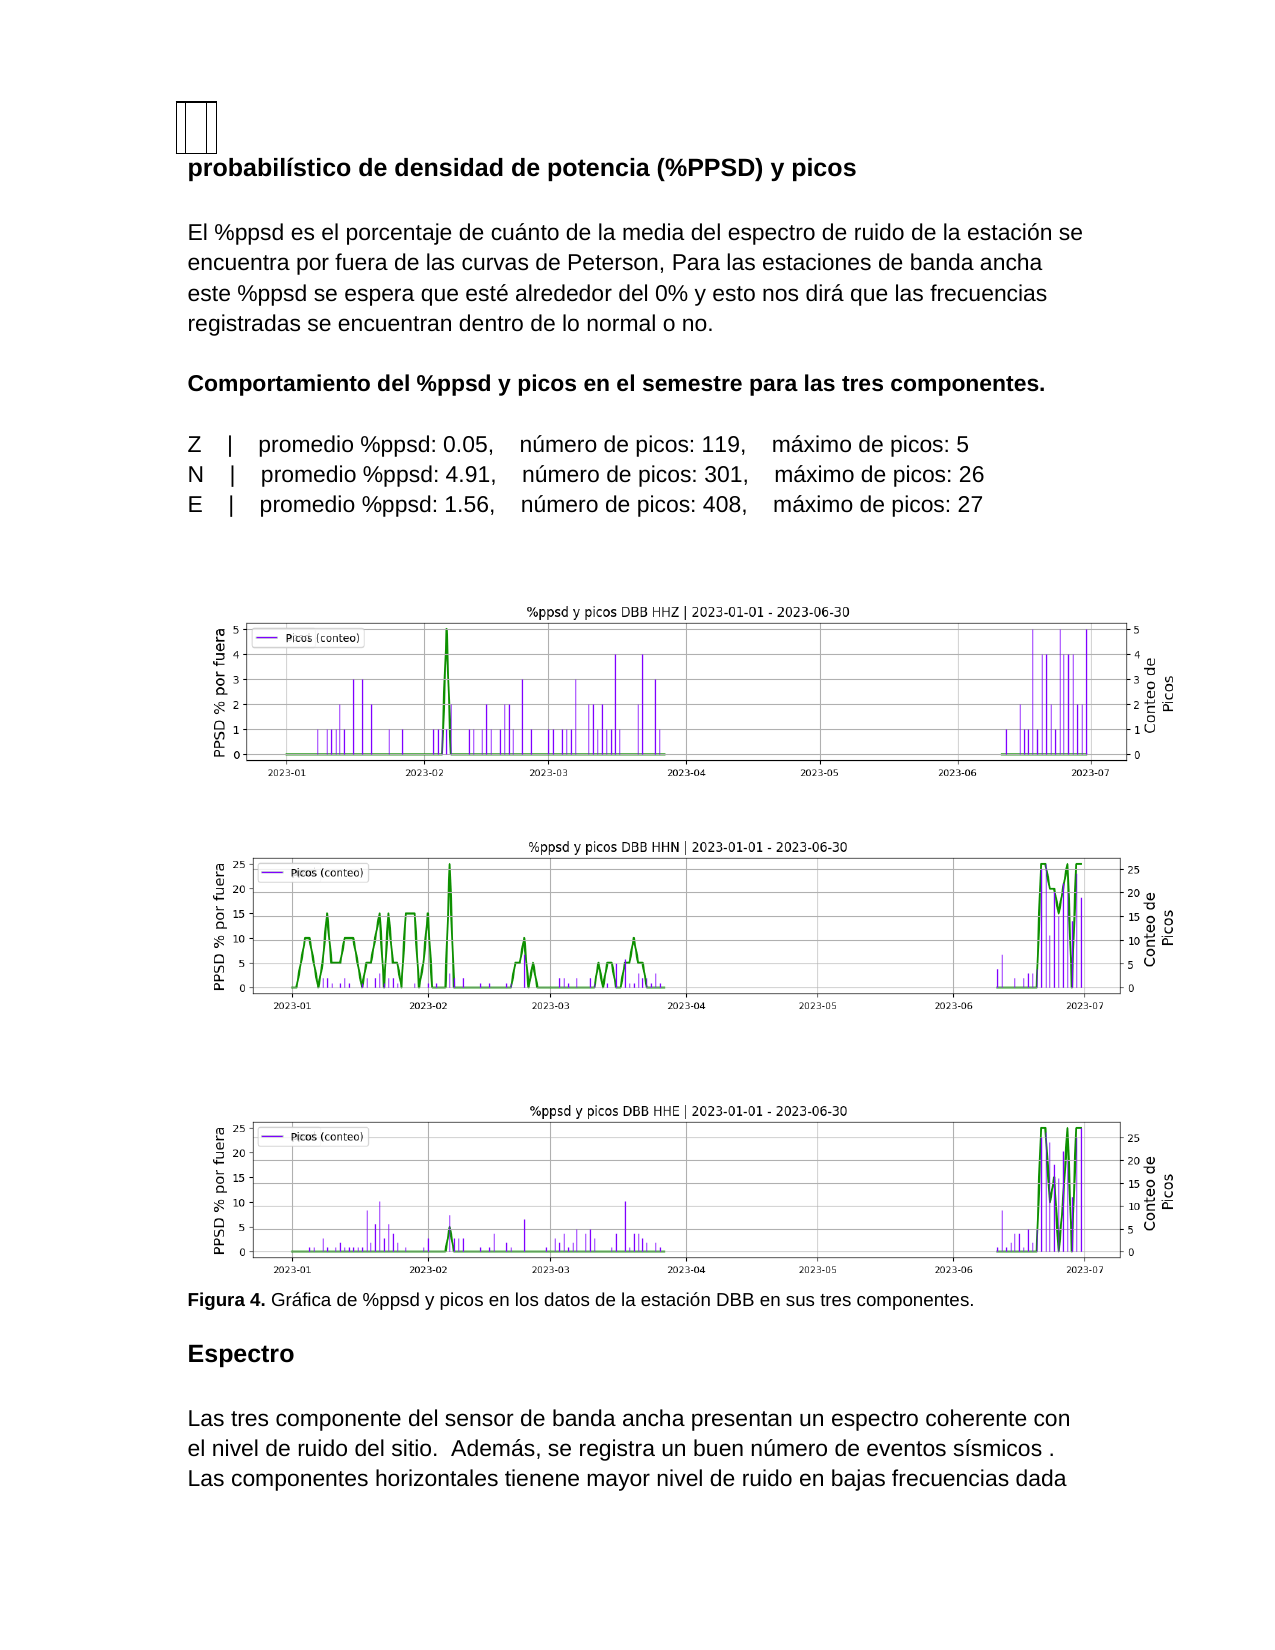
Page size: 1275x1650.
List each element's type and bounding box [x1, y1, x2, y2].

picture [206, 1052, 1182, 1282]
text [187, 153, 1087, 1492]
picture [206, 788, 1182, 1018]
picture [206, 551, 1182, 785]
